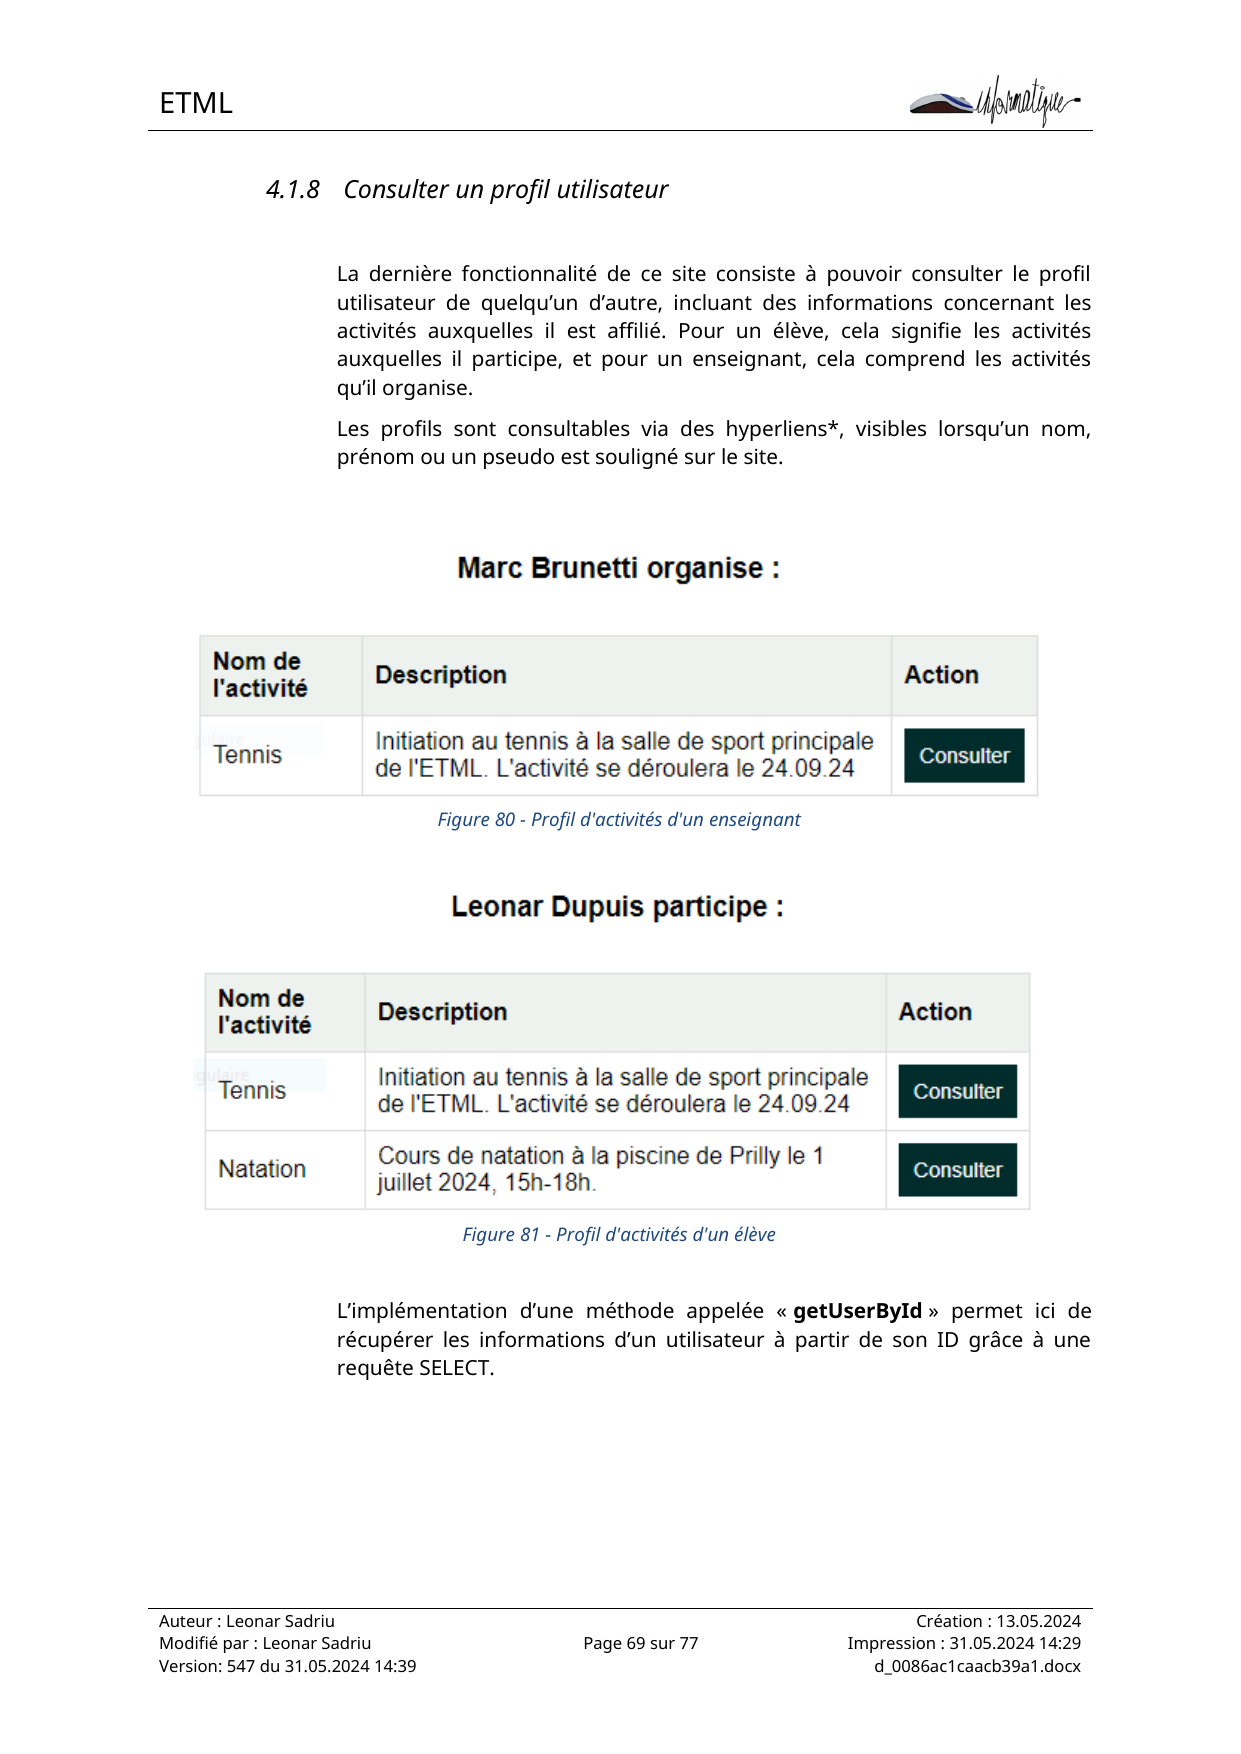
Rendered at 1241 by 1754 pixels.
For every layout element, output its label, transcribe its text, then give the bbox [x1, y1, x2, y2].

picture [193, 881, 1047, 1222]
text Figure 81 - Profil d'activités d'un élève [148, 1222, 1092, 1247]
subtitle Consulter un profil utilisateur [266, 172, 1092, 206]
text La dernière fonctionnalité de ce site consiste à pouvoir consulter le profil utilisateur de quelqu’un d’autre, incluant des informations concernant les activités auxquelles il est affilié. Pour un élève, cela signifie les activités auxquelles il participe, et pour un enseignant, cela comprend les activités qu’il organise. [337, 259, 1092, 401]
text L’implémentation d’une méthode appelée « getUserById » permet ici de récupérer les informations d’un utilisateur à partir de son ID grâce à une requête SELECT. [337, 1296, 1092, 1382]
text Les profils sont consultables via des hyperliens*, visibles lorsqu’un nom, prénom ou un pseudo est souligné sur le site. [337, 414, 1092, 471]
text Figure 80 - Profil d'activités d'un enseignant [148, 807, 1092, 832]
picture [195, 524, 1046, 807]
picture [909, 75, 1082, 128]
